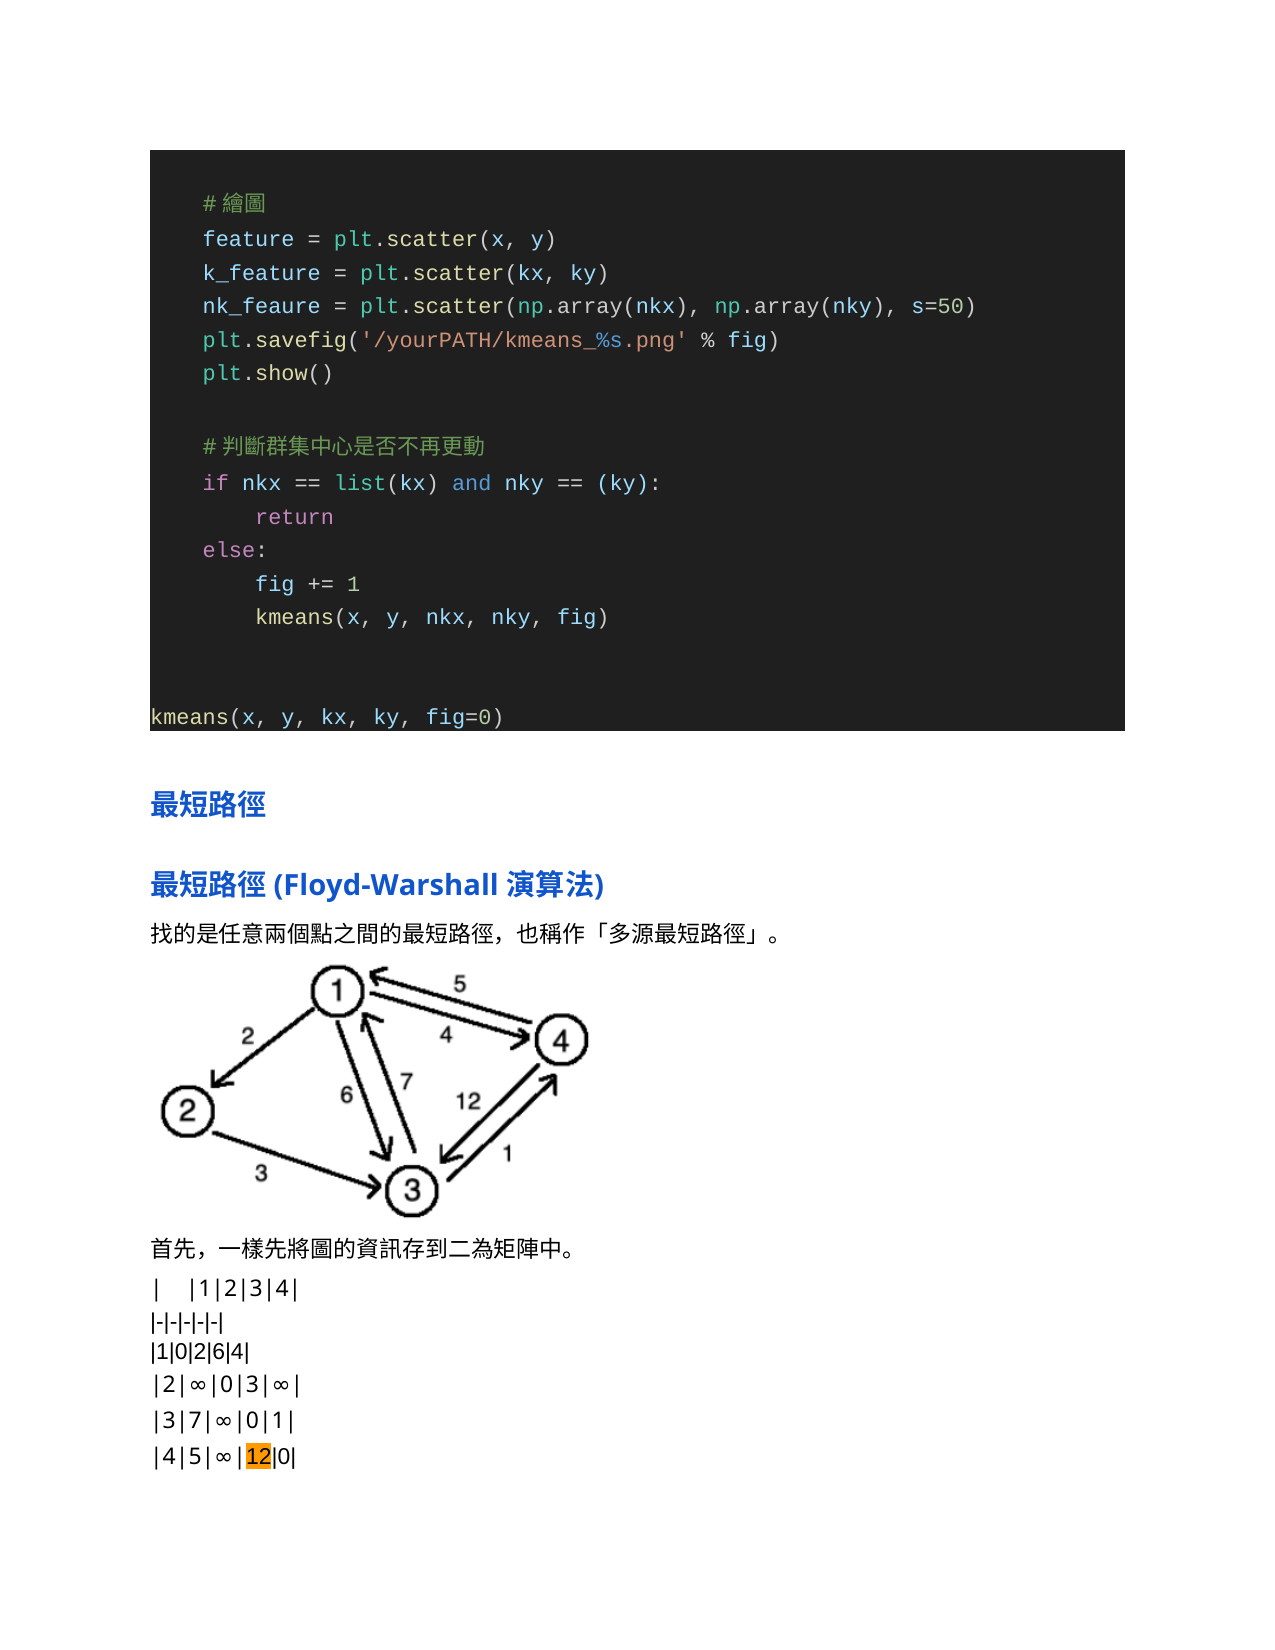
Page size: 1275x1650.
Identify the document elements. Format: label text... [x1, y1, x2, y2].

text feature = plt.scatter(x, y) [150, 229, 1125, 253]
text |1|0|2|6|4| [150, 1338, 1125, 1364]
text 12|0| [150, 1440, 1125, 1471]
text plt.savefig('/yourPATH/kmeans_%s.png' % fig) [150, 329, 1125, 354]
text else: [150, 539, 1125, 564]
text plt.show() [150, 362, 1125, 387]
text |-|-|-|-|-| [150, 1308, 1125, 1334]
text if nkx == list(kx) and nky == (ky): [150, 472, 1125, 497]
text k_feature = plt.scatter(kx, ky) [150, 262, 1125, 287]
text return [150, 506, 1125, 531]
text fig += 1 [150, 573, 1125, 597]
text nk_feaure = plt.scatter(np.array(nkx), np.array(nky), s=50) [150, 296, 1125, 320]
text kmeans(x, y, nkx, nky, fig) [150, 606, 1125, 631]
picture [150, 954, 600, 1228]
text kmeans(x, y, kx, ky, fig=0) [150, 706, 1125, 731]
